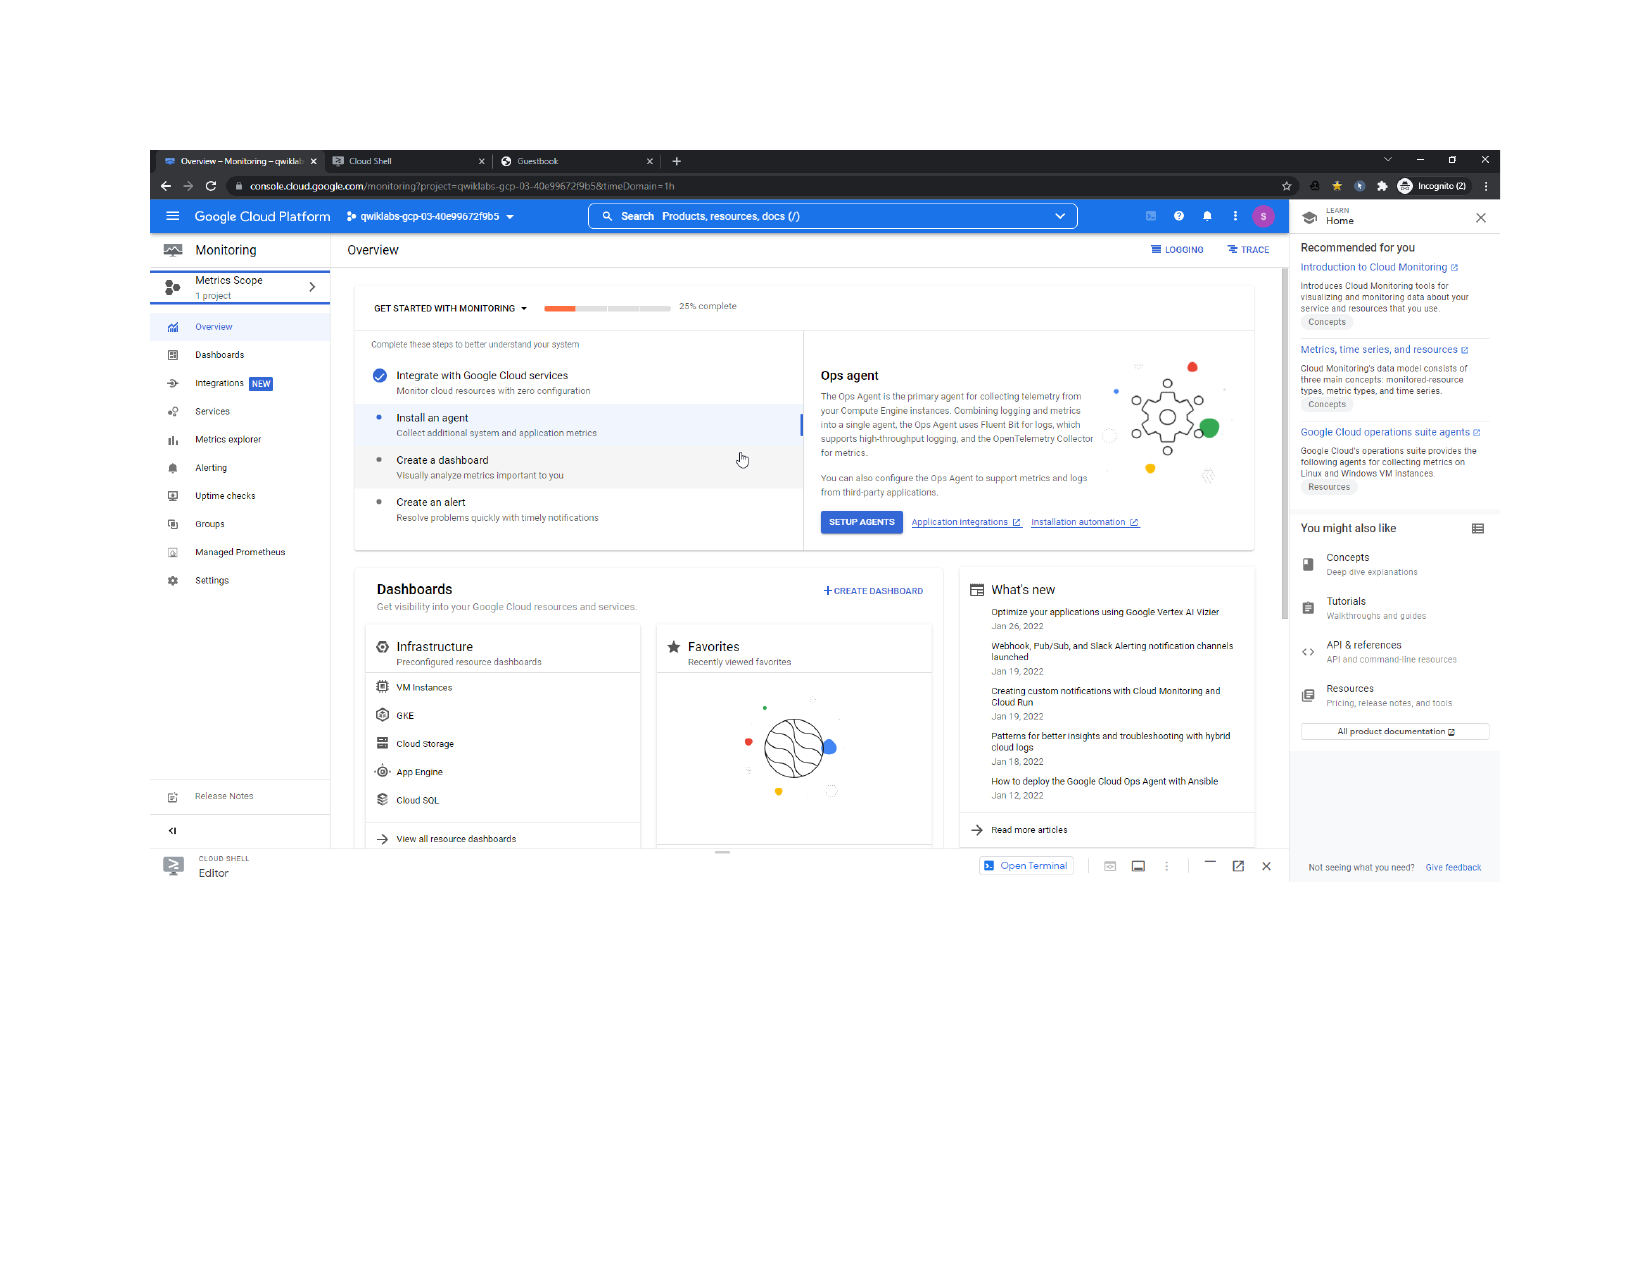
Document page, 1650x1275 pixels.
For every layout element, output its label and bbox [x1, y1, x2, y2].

picture [150, 150, 1500, 882]
